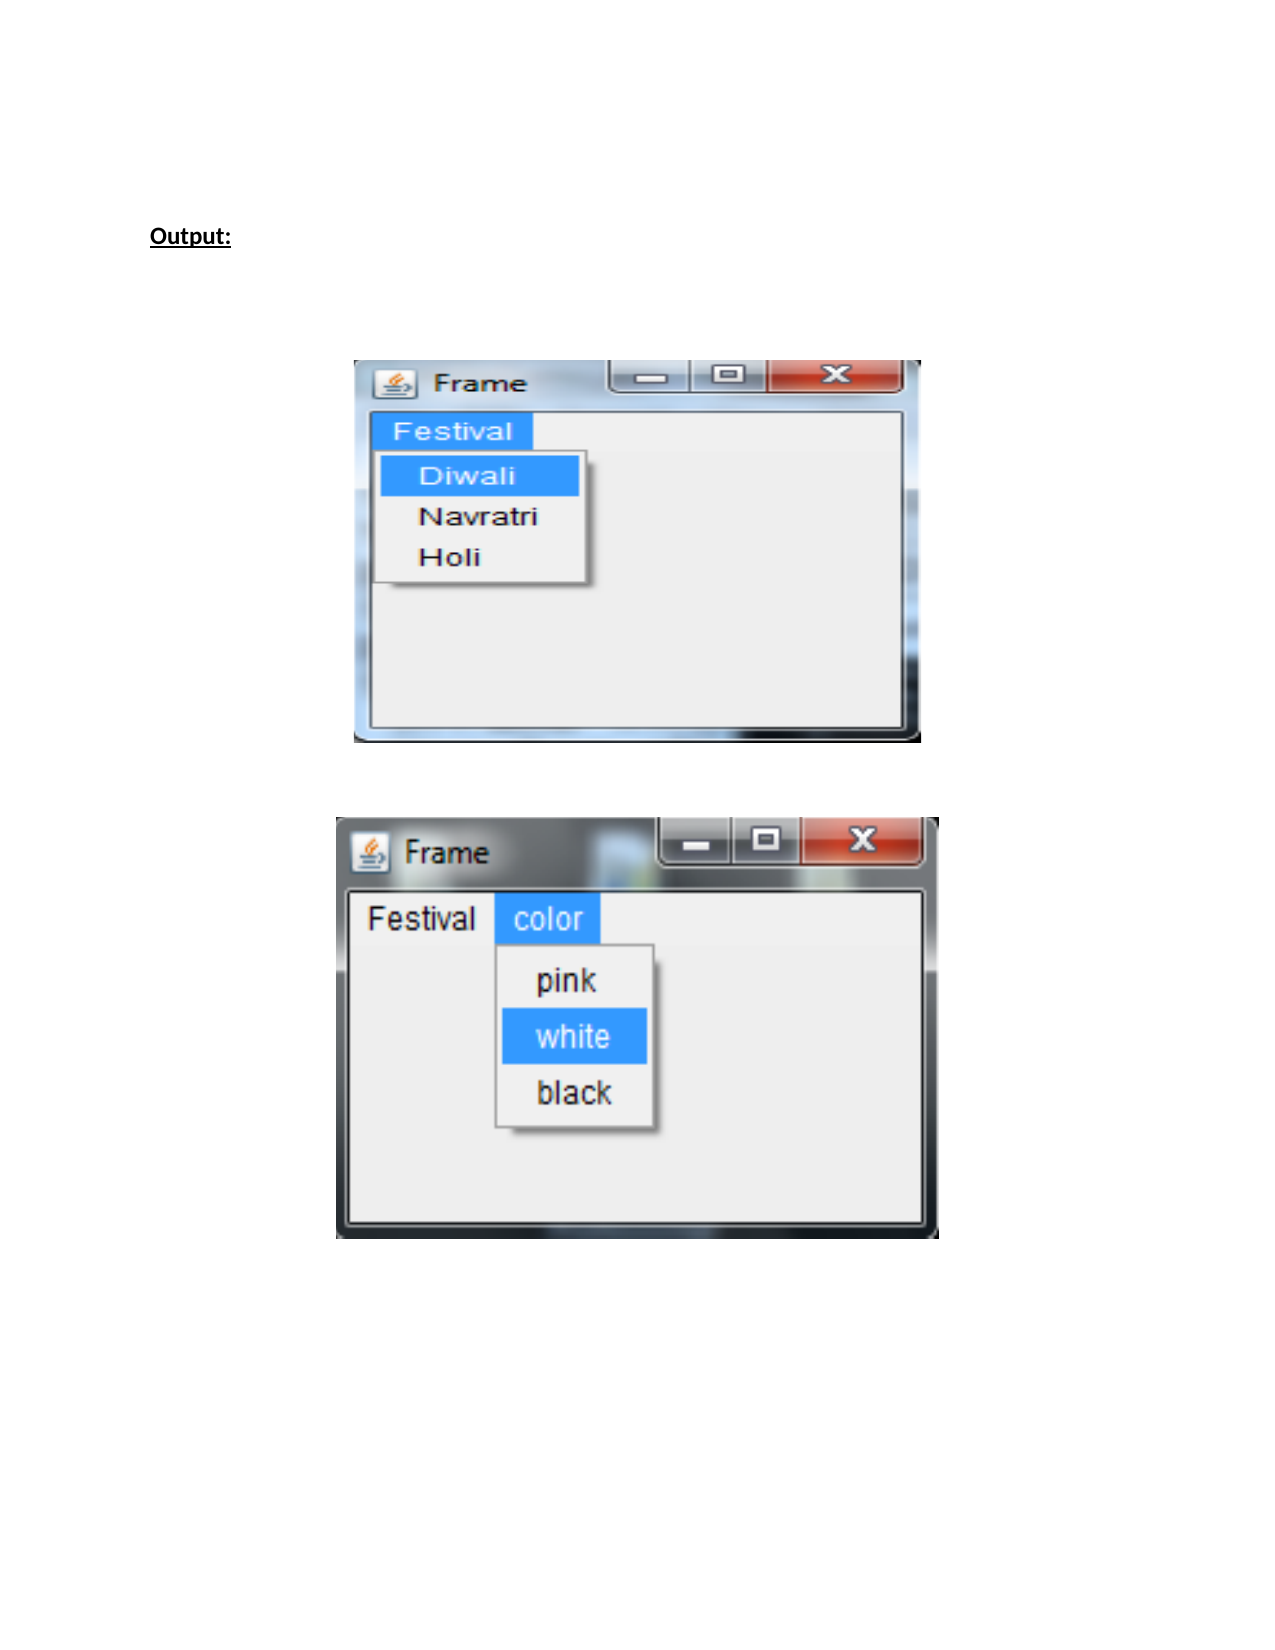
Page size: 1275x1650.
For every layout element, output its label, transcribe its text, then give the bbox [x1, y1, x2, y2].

picture [336, 817, 939, 1239]
text Output: [150, 220, 1125, 251]
picture [353, 360, 922, 743]
